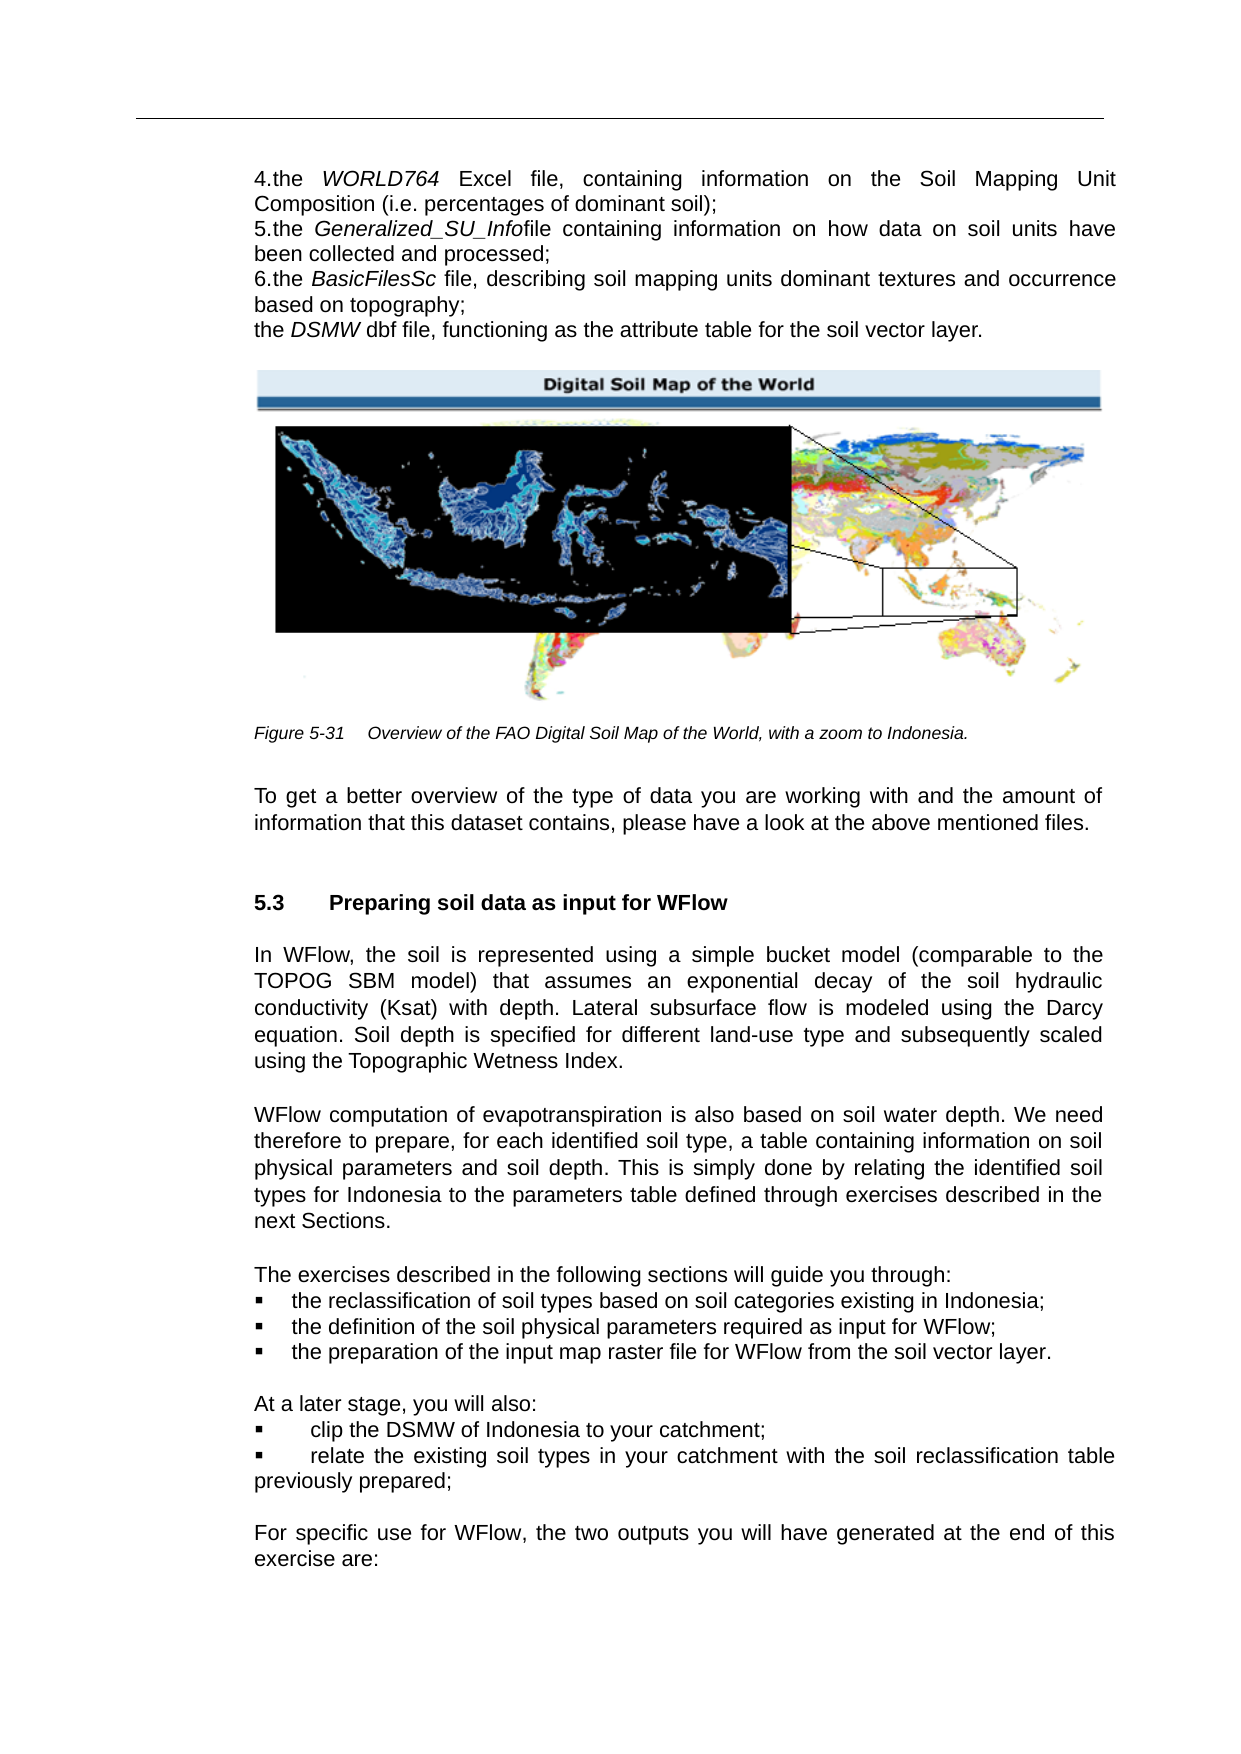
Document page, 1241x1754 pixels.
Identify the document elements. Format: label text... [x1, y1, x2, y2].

list the reclassification of soil types based on soil categories existing in ; [254, 1288, 1117, 1314]
text The exercises described in the following sections will guide you through: [254, 1262, 1117, 1287]
text For specific use for WFlow, the two outputs you will have generated at the end of this exercise are: [254, 1520, 1117, 1572]
text In WFlow, the soil is represented using a simple bucket model (comparable to the TOPOG SBM model) that assumes an exponential decay of the soil hydraulic conductivity (Ksat) with depth. Lateral subsurface flow is modeled using the Darcy equation. Soil depth is specified for different land-use type and subsequently scaled using the Topographic Wetness Index. [254, 942, 1104, 1074]
list the Generalized_SU_Infofile containing information on how data on soil units have been collected and processed; [254, 216, 1117, 266]
list relate the existing soil types in your catchment with the soil reclassification table previously prepared; [254, 1443, 1117, 1493]
list the preparation of the input map raster file for WFlow from the soil vector layer. [254, 1339, 1117, 1364]
picture [253, 370, 1103, 709]
text To get a better overview of the type of data you are working with and the amount of information that this dataset contains, please have a look at the above mentioned files. [254, 783, 1104, 835]
text the DSMW dbf file, functioning as the attribute table for the soil vector layer. [254, 317, 1104, 342]
list the definition of the soil physical parameters required as input for WFlow; [254, 1314, 1117, 1339]
list clip the DSMW of Indonesia to your catchment; [254, 1417, 1117, 1443]
list the BasicFilesSc file, describing soil mapping units dominant textures and occurrence based on topography; [254, 266, 1117, 317]
subtitle Preparing soil data as input for WFlow [254, 890, 1104, 915]
text At a later stage, you will also: [254, 1391, 1117, 1416]
list the WORLD764 Excel file, containing information on the Soil Mapping Unit Composition (i.e. percentages of dominant soil); [254, 165, 1117, 216]
text WFlow computation of evapotranspiration is also based on soil water depth. We need therefore to prepare, for each identified soil type, a table containing information on soil physical parameters and soil depth. This is simply done by relating the identified soil types for to the parameters table defined through exercises described in the next Sections. [254, 1102, 1104, 1234]
